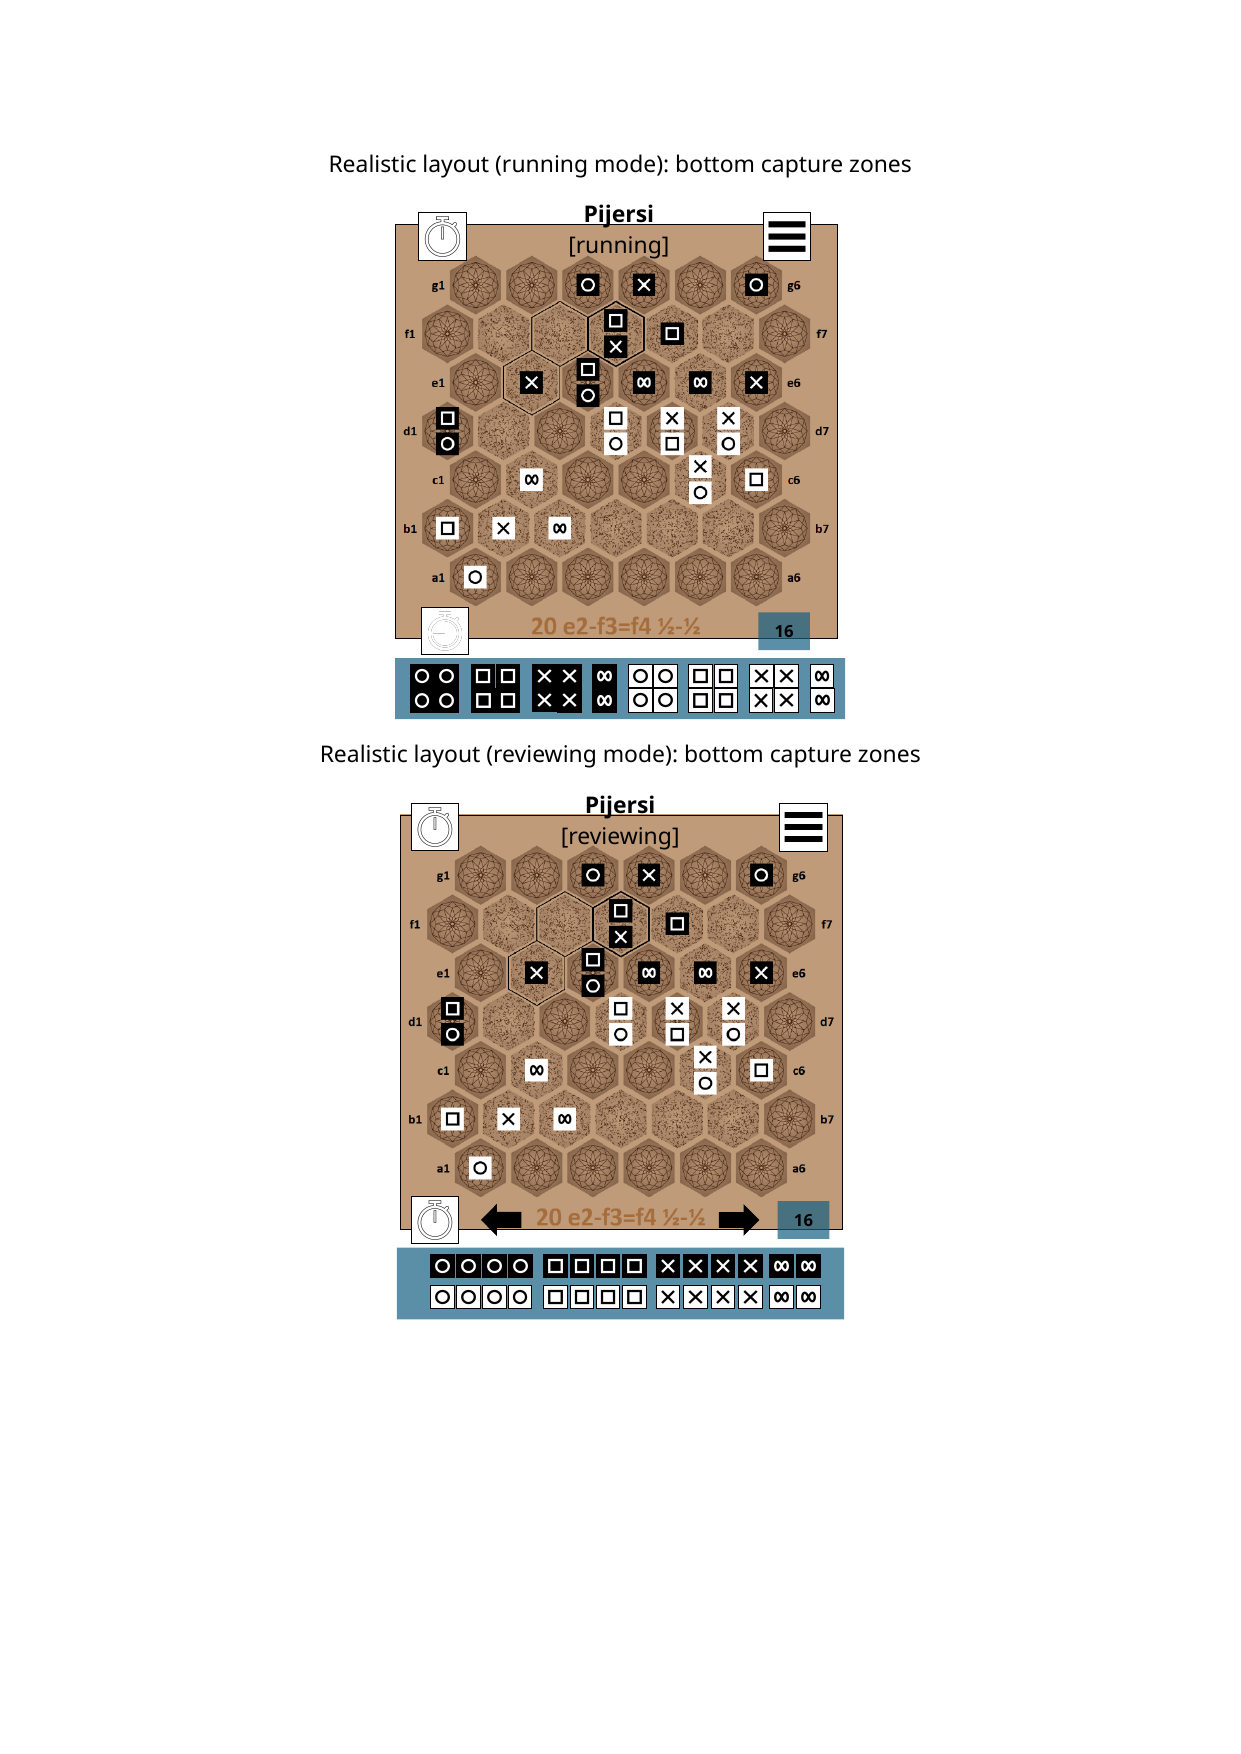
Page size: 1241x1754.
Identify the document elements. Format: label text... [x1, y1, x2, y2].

picture [623, 1255, 646, 1277]
picture [571, 1286, 593, 1308]
picture [497, 665, 519, 687]
picture [811, 689, 834, 712]
picture [472, 689, 495, 712]
picture [770, 1286, 793, 1308]
picture [597, 1255, 619, 1277]
picture [684, 1286, 707, 1308]
picture [483, 1286, 506, 1308]
picture [797, 1286, 820, 1308]
picture [593, 665, 616, 687]
picture [509, 1255, 532, 1277]
picture [689, 665, 712, 687]
picture [411, 689, 433, 712]
picture [775, 689, 798, 712]
picture [571, 1255, 593, 1277]
picture [764, 213, 810, 260]
picture [544, 1255, 567, 1277]
picture [750, 665, 773, 687]
picture [412, 804, 458, 850]
picture [457, 1255, 480, 1277]
picture [797, 1255, 820, 1277]
picture [712, 1255, 734, 1277]
picture [780, 804, 827, 851]
picture [684, 1255, 707, 1277]
picture [654, 689, 677, 712]
picture [623, 1286, 646, 1308]
picture [457, 1286, 480, 1308]
picture [715, 665, 737, 687]
picture [533, 689, 556, 711]
picture [544, 1286, 567, 1308]
picture [629, 665, 652, 687]
picture [712, 1286, 734, 1308]
picture [750, 689, 772, 712]
picture [419, 213, 466, 260]
picture [396, 225, 837, 638]
picture [775, 665, 798, 687]
picture [657, 1255, 679, 1277]
picture [593, 689, 616, 712]
picture [435, 665, 458, 687]
picture [472, 665, 494, 687]
text Realistic layout (reviewing mode): bottom capture zones [148, 738, 1093, 769]
text Realistic layout (running mode): bottom capture zones [148, 148, 1093, 179]
picture [811, 665, 833, 687]
picture [497, 689, 519, 712]
picture [715, 689, 737, 712]
picture [629, 689, 652, 712]
picture [533, 665, 556, 687]
picture [411, 665, 433, 687]
picture [689, 689, 712, 712]
picture [483, 1255, 506, 1277]
picture [739, 1286, 762, 1308]
picture [654, 665, 677, 687]
picture [739, 1255, 762, 1277]
picture [558, 689, 581, 712]
picture [401, 816, 842, 1229]
picture [431, 1255, 454, 1277]
picture [770, 1255, 793, 1277]
picture [412, 1197, 458, 1243]
picture [509, 1286, 531, 1308]
picture [597, 1286, 619, 1308]
picture [422, 608, 468, 654]
picture [435, 689, 458, 712]
picture [431, 1286, 454, 1308]
picture [657, 1286, 679, 1308]
picture [558, 665, 581, 687]
